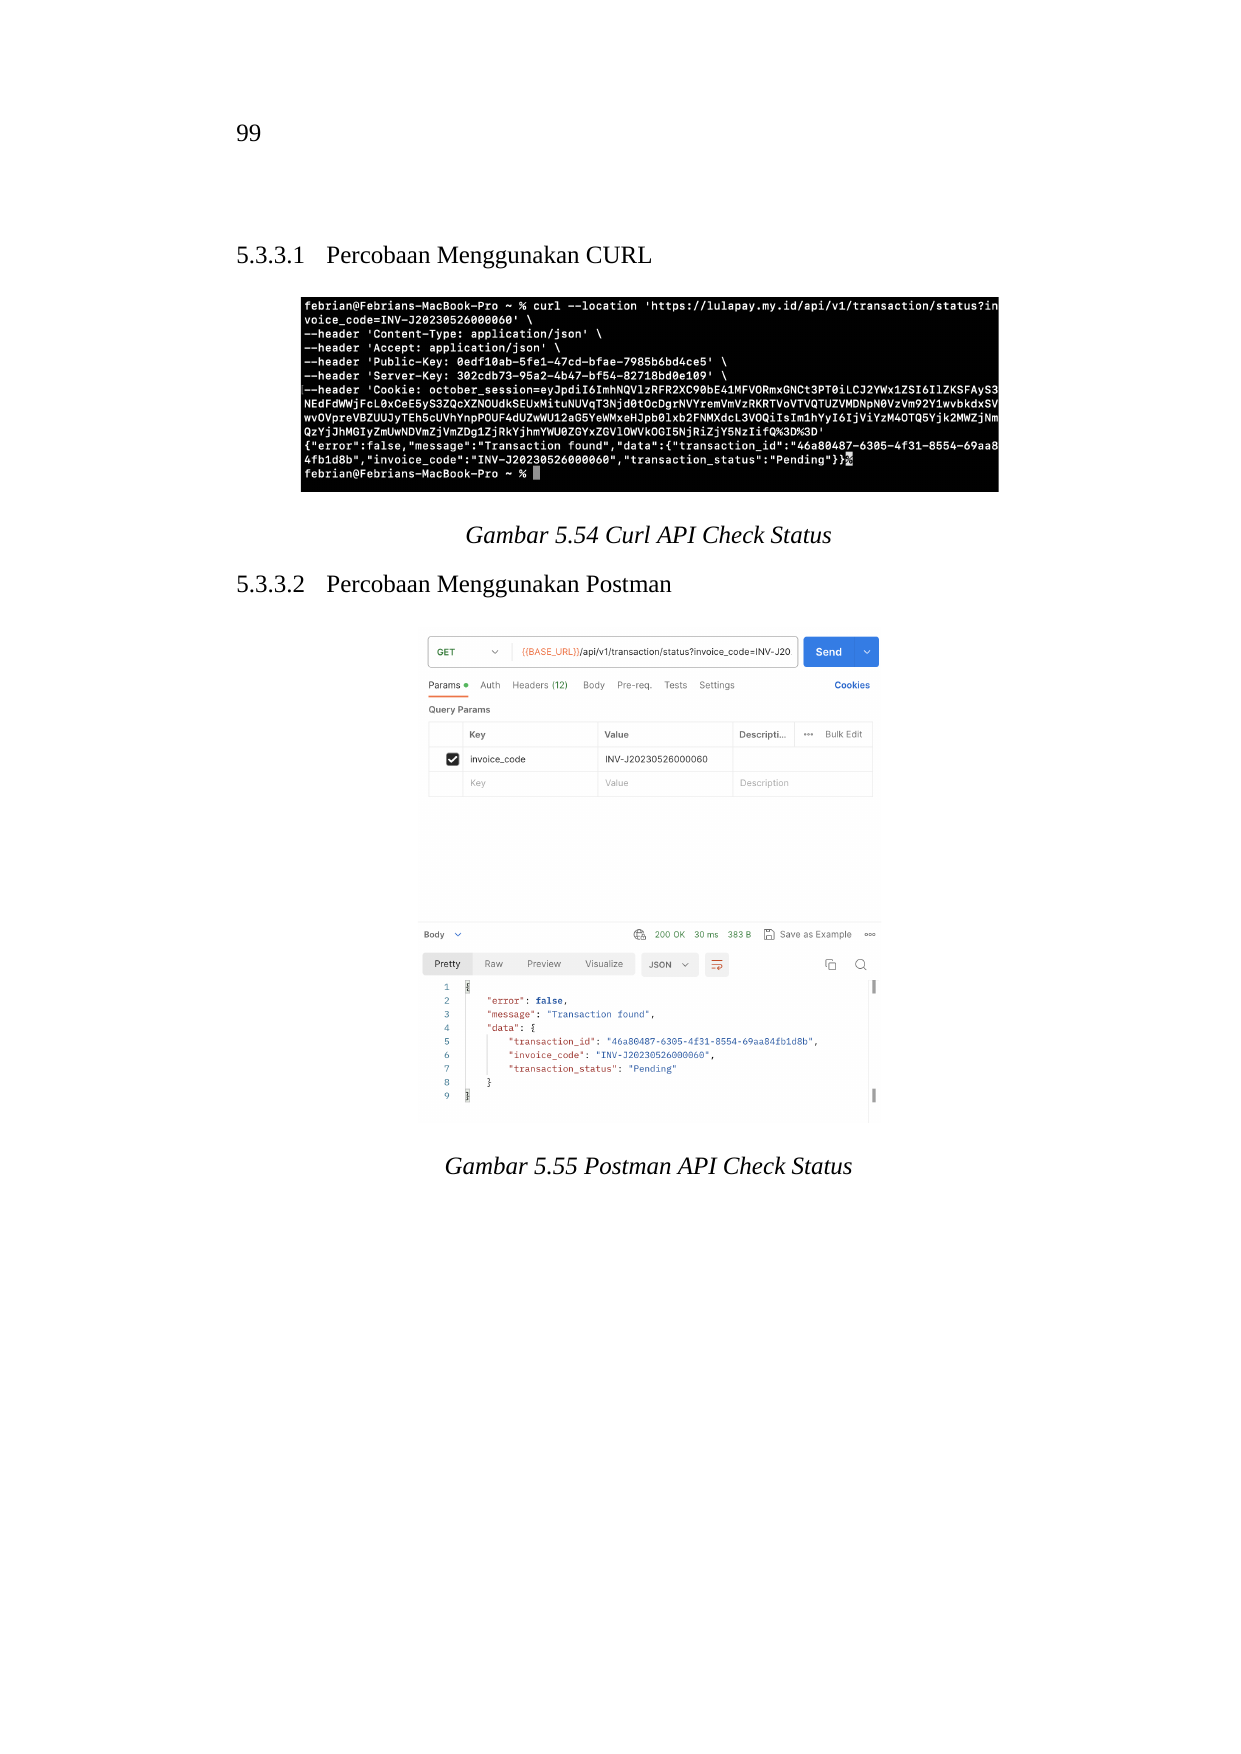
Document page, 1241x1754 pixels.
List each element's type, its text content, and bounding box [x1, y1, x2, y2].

subtitle Percobaan Menggunakan Postman [236, 569, 1063, 598]
picture [300, 297, 999, 492]
subtitle Percobaan Menggunakan CURL [236, 240, 1063, 269]
picture [417, 627, 882, 1123]
